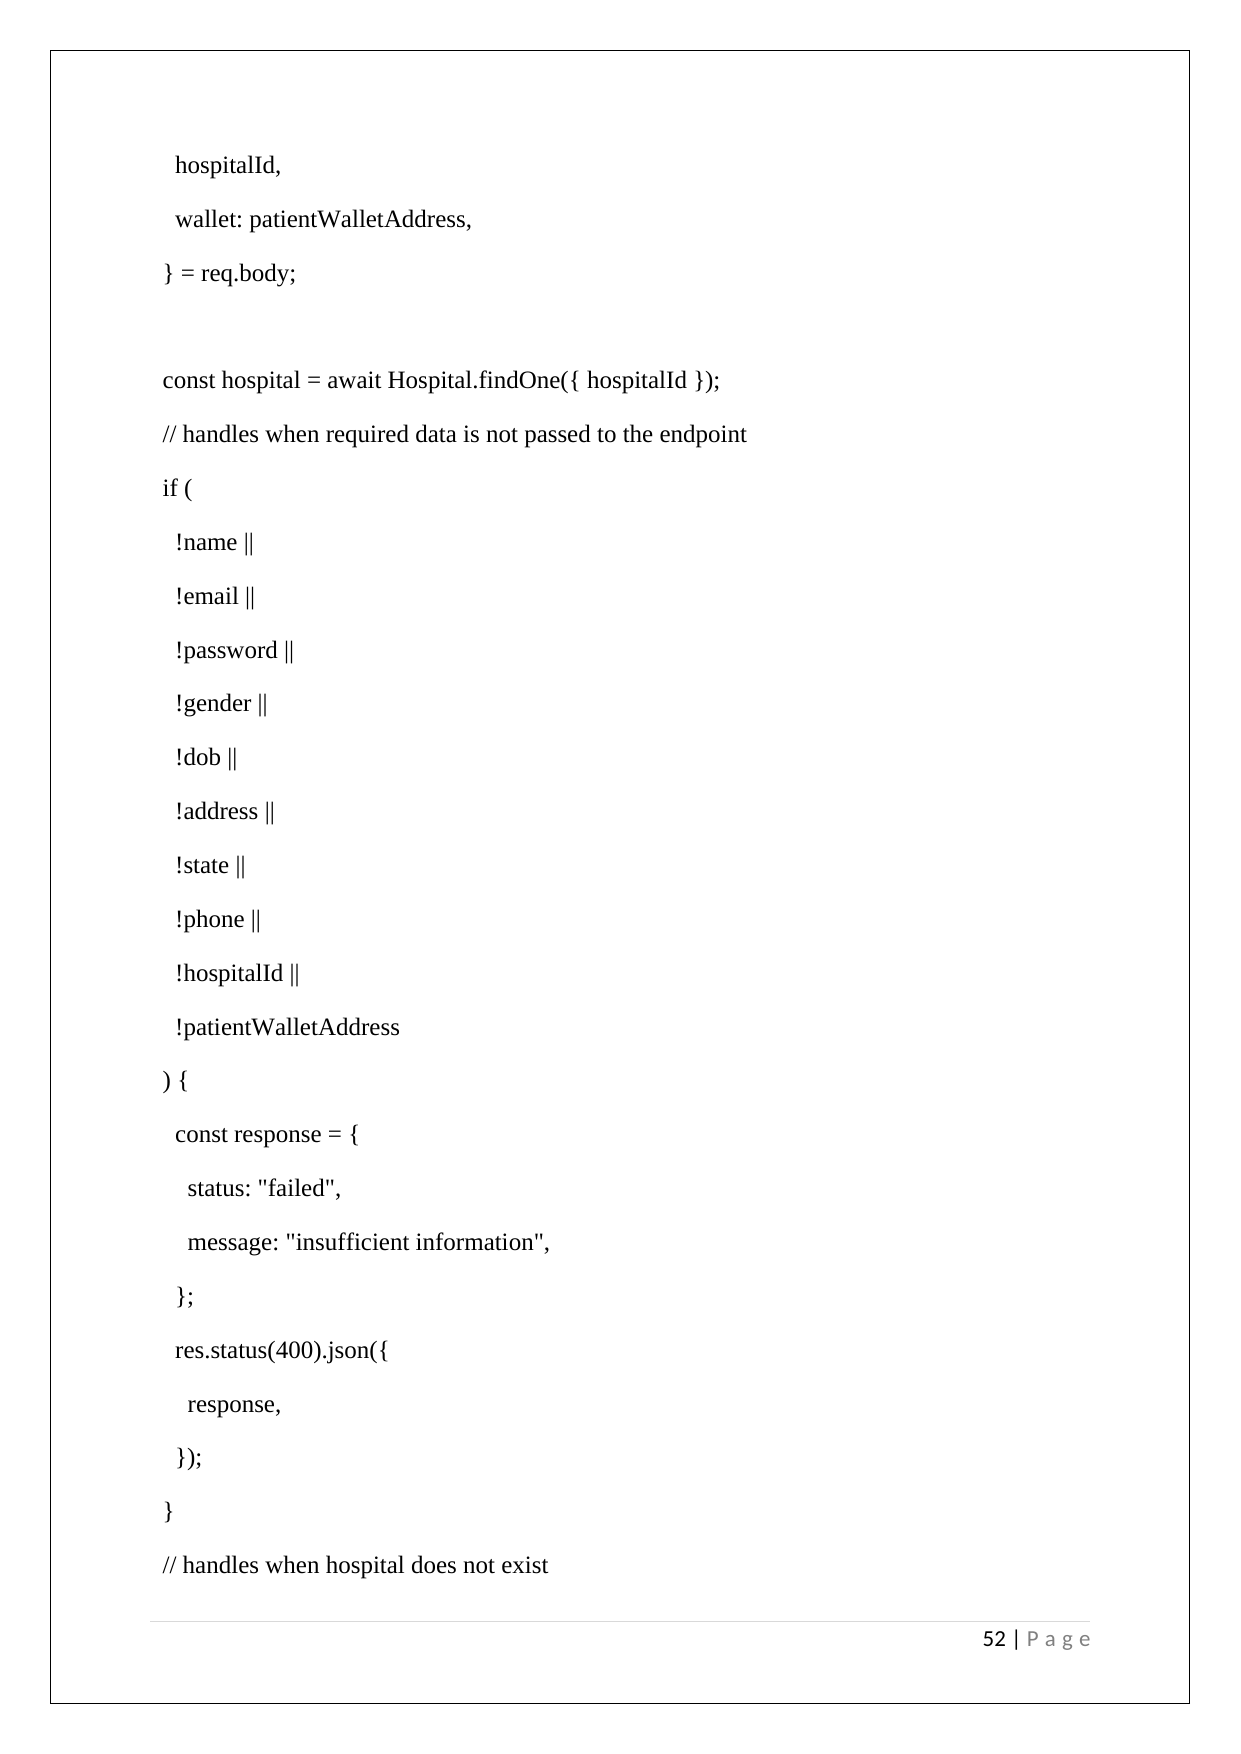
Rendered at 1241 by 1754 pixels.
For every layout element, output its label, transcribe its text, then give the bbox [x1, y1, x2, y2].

text const response = { [150, 1119, 1090, 1148]
text !password || [150, 635, 1090, 663]
text message: "insufficient information", [150, 1227, 1090, 1256]
text hospitalId, [150, 150, 1090, 179]
text response, [150, 1389, 1090, 1417]
text }); [150, 1442, 1090, 1471]
text !email || [150, 581, 1090, 609]
text !phone || [150, 904, 1090, 933]
text // handles when hospital does not exist [150, 1550, 1090, 1579]
text } [150, 1496, 1090, 1525]
text res.status(400).json({ [150, 1335, 1090, 1363]
text !hospitalId || [150, 958, 1090, 987]
text !address || [150, 796, 1090, 825]
text !state || [150, 850, 1090, 879]
text !dob || [150, 742, 1090, 771]
text !name || [150, 527, 1090, 556]
text ) { [150, 1066, 1090, 1094]
text const hospital = await Hospital.findOne({ hospitalId }); [150, 365, 1090, 394]
text !gender || [150, 688, 1090, 717]
text wallet: patientWalletAddress, [150, 204, 1090, 233]
text // handles when required data is not passed to the endpoint [150, 419, 1090, 448]
text } = req.body; [150, 258, 1090, 286]
text !patientWalletAddress [150, 1012, 1090, 1040]
text status: "failed", [150, 1173, 1090, 1202]
text if ( [150, 473, 1090, 502]
text }; [150, 1281, 1090, 1310]
